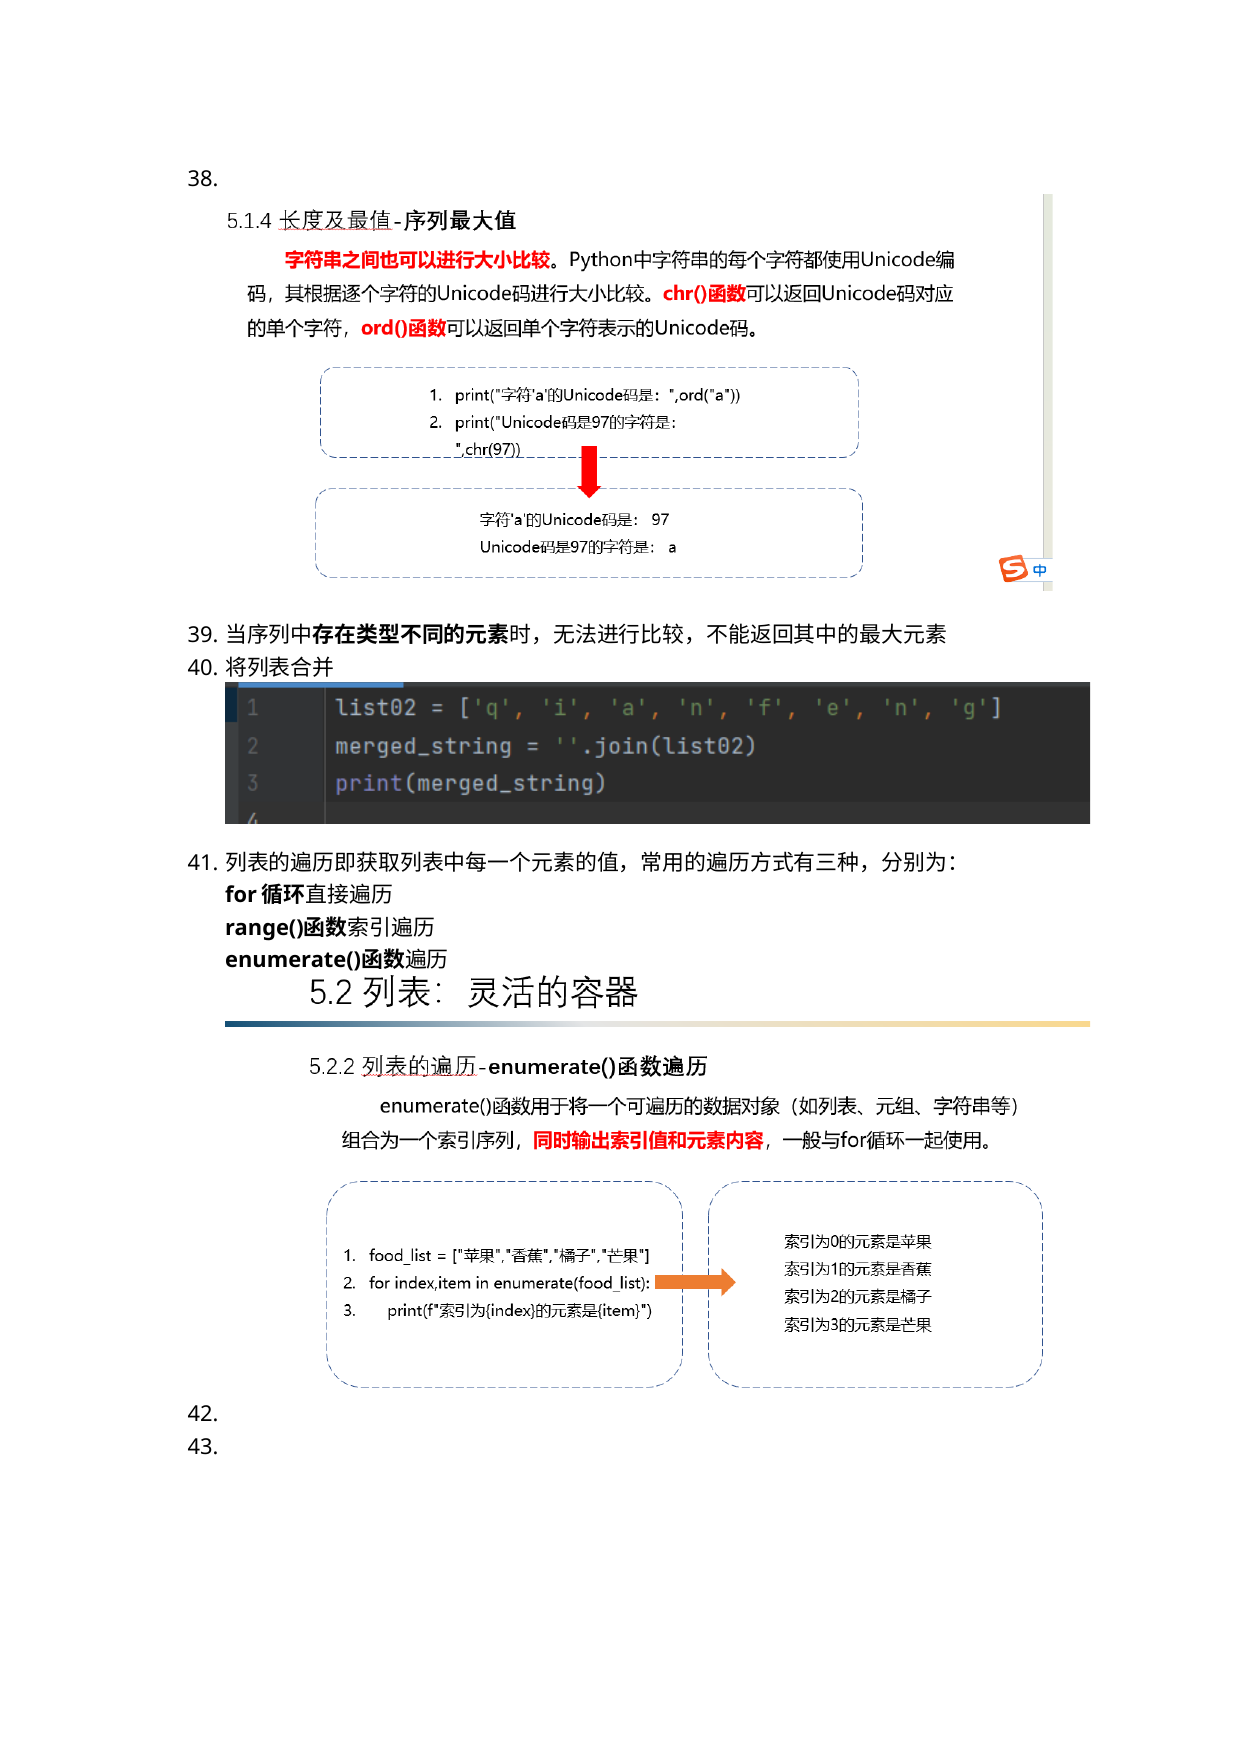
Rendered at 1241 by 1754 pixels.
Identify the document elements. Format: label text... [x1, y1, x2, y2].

list enumerate()函数遍历 [225, 942, 1053, 974]
list 列表的遍历即获取列表中每一个元素的值，常用的遍历方式有三种，分别为： [187, 844, 1053, 877]
picture [187, 194, 1053, 591]
list 将列表合并 [187, 649, 1053, 682]
picture [225, 682, 1091, 824]
list range()函数索引遍历 [225, 909, 1053, 942]
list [187, 1429, 1053, 1462]
picture [225, 974, 1091, 1393]
list 当序列中存在类型不同的元素时，无法进行比较，不能返回其中的最大元素 [187, 617, 1053, 649]
list for循环直接遍历 [225, 877, 1053, 909]
